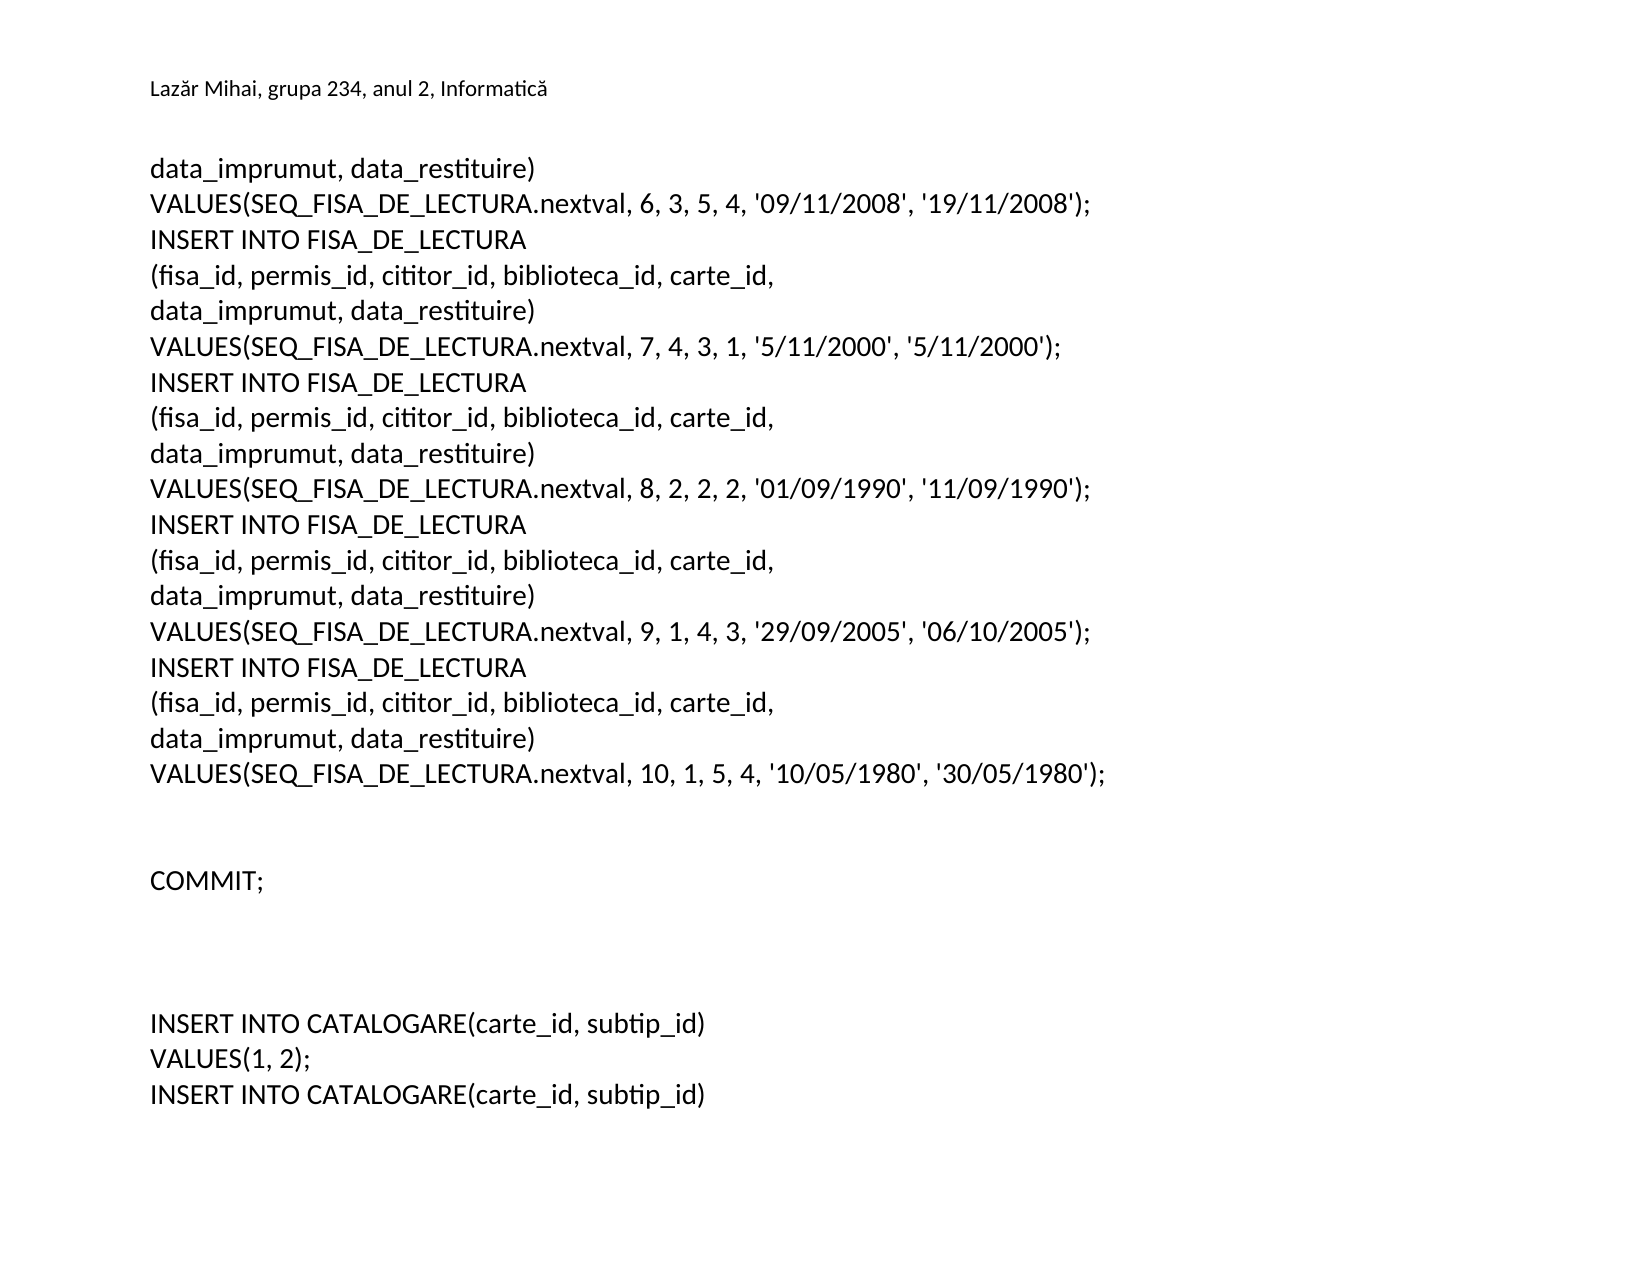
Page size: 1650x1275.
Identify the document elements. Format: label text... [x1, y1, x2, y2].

text (fisa_id, permis_id, cititor_id, biblioteca_id, carte_id, [150, 399, 1500, 435]
text VALUES(SEQ_FISA_DE_LECTURA.nextval, 8, 2, 2, 2, '01/09/1990', '11/09/1990'); [150, 471, 1500, 506]
text (fisa_id, permis_id, cititor_id, biblioteca_id, carte_id, [150, 542, 1500, 577]
text data_imprumut, data_restituire) [150, 435, 1500, 471]
text COMMIT; [150, 862, 1500, 898]
text data_imprumut, data_restituire) [150, 150, 1500, 186]
text data_imprumut, data_restituire) [150, 720, 1500, 756]
text INSERT INTO FISA_DE_LECTURA [150, 364, 1500, 399]
text VALUES(1, 2); [150, 1041, 1500, 1076]
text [150, 1076, 1500, 1112]
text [150, 1005, 1500, 1041]
text VALUES(SEQ_FISA_DE_LECTURA.nextval, 10, 1, 5, 4, '10/05/1980', '30/05/1980'); [150, 756, 1500, 791]
text data_imprumut, data_restituire) [150, 292, 1500, 328]
text INSERT INTO FISA_DE_LECTURA [150, 649, 1500, 684]
text INSERT INTO FISA_DE_LECTURA [150, 506, 1500, 542]
text (fisa_id, permis_id, cititor_id, biblioteca_id, carte_id, [150, 684, 1500, 720]
text VALUES(SEQ_FISA_DE_LECTURA.nextval, 9, 1, 4, 3, '29/09/2005', '06/10/2005'); [150, 613, 1500, 649]
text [150, 257, 1500, 292]
text INSERT INTO FISA_DE_LECTURA [150, 221, 1500, 257]
text VALUES(SEQ_FISA_DE_LECTURA.nextval, 6, 3, 5, 4, '09/11/2008', '19/11/2008'); [150, 186, 1500, 221]
text data_imprumut, data_restituire) [150, 577, 1500, 613]
text VALUES(SEQ_FISA_DE_LECTURA.nextval, 7, 4, 3, 1, '5/11/2000', '5/11/2000'); [150, 328, 1500, 364]
